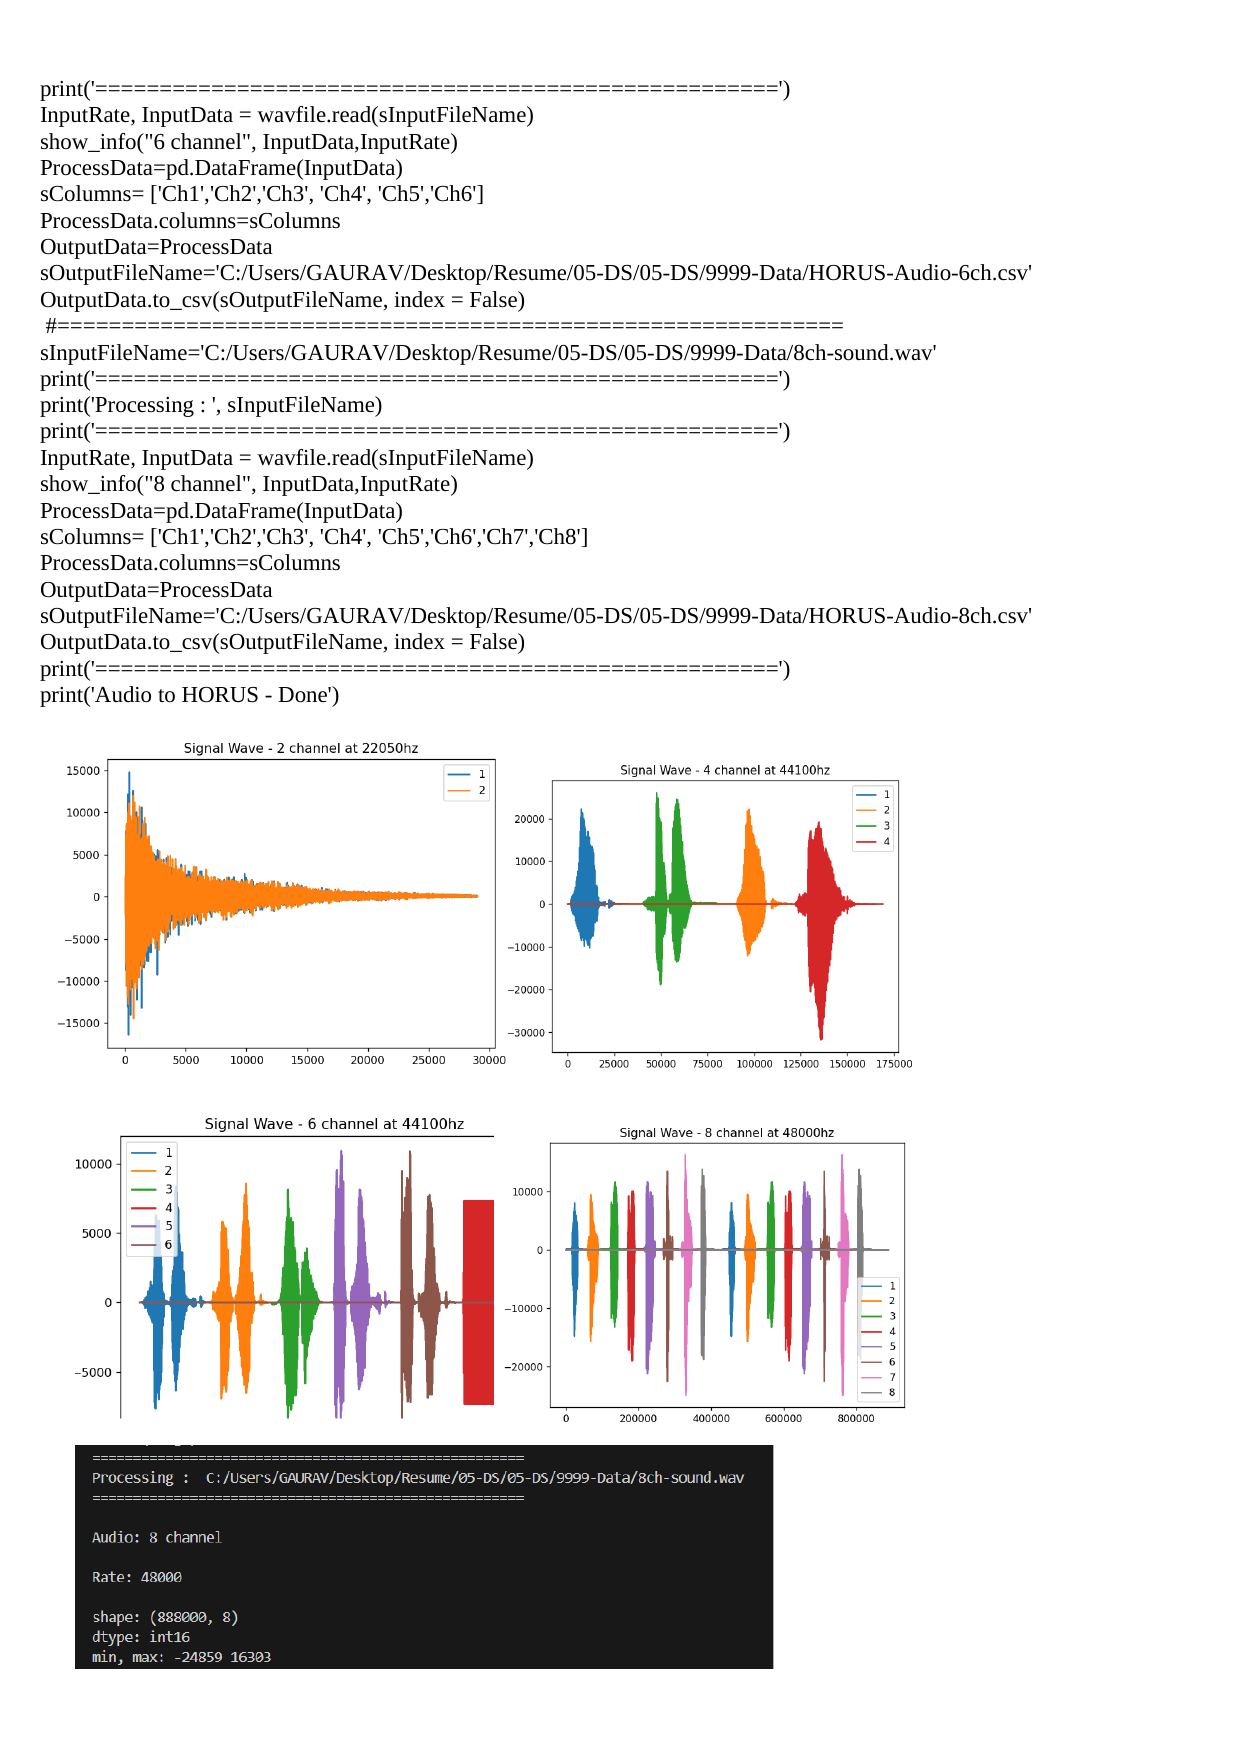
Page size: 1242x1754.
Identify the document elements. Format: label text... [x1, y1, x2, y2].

list print('=====================================================') [40, 418, 1167, 444]
list ProcessData.columns=sColumns [40, 207, 1167, 233]
list print('=====================================================') [40, 655, 1167, 681]
list print('=====================================================') [40, 365, 1167, 391]
list show_info("8 channel", InputData,InputRate) [40, 470, 1167, 497]
picture [75, 1445, 774, 1669]
list InputRate, InputData = wavfile.read(sInputFileName) [40, 444, 1167, 470]
list OutputData.to_csv(sOutputFileName, index = False) [40, 628, 1167, 655]
picture [75, 1112, 914, 1427]
list InputRate, InputData = wavfile.read(sInputFileName) [40, 101, 1167, 128]
list sColumns= ['Ch1','Ch2','Ch3', 'Ch4', 'Ch5','Ch6','Ch7','Ch8'] [40, 523, 1167, 549]
list show_info("6 channel", InputData,InputRate) [40, 128, 1167, 154]
list ProcessData=pd.DataFrame(InputData) [40, 497, 1167, 523]
list print('Audio to HORUS - Done') [40, 681, 1167, 707]
list OutputData=ProcessData [40, 576, 1167, 602]
list OutputData.to_csv(sOutputFileName, index = False) #============================================================= [40, 286, 1167, 338]
list sOutputFileName='C:/Users/GAURAV/Desktop/Resume/05-DS/05-DS/9999-Data/HORUS-Audio-6ch.csv' [40, 259, 1167, 286]
picture [54, 733, 913, 1075]
list ProcessData=pd.DataFrame(InputData) [40, 154, 1167, 180]
list sOutputFileName='C:/Users/GAURAV/Desktop/Resume/05-DS/05-DS/9999-Data/HORUS-Audio-8ch.csv' [40, 602, 1167, 628]
list sColumns= ['Ch1','Ch2','Ch3', 'Ch4', 'Ch5','Ch6'] [40, 180, 1167, 207]
list print('Processing : ', sInputFileName) [40, 391, 1167, 418]
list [40, 75, 1167, 101]
list ProcessData.columns=sColumns [40, 549, 1167, 576]
list sInputFileName='C:/Users/GAURAV/Desktop/Resume/05-DS/05-DS/9999-Data/8ch-sound.wav' [40, 338, 1167, 365]
list OutputData=ProcessData [40, 233, 1167, 259]
